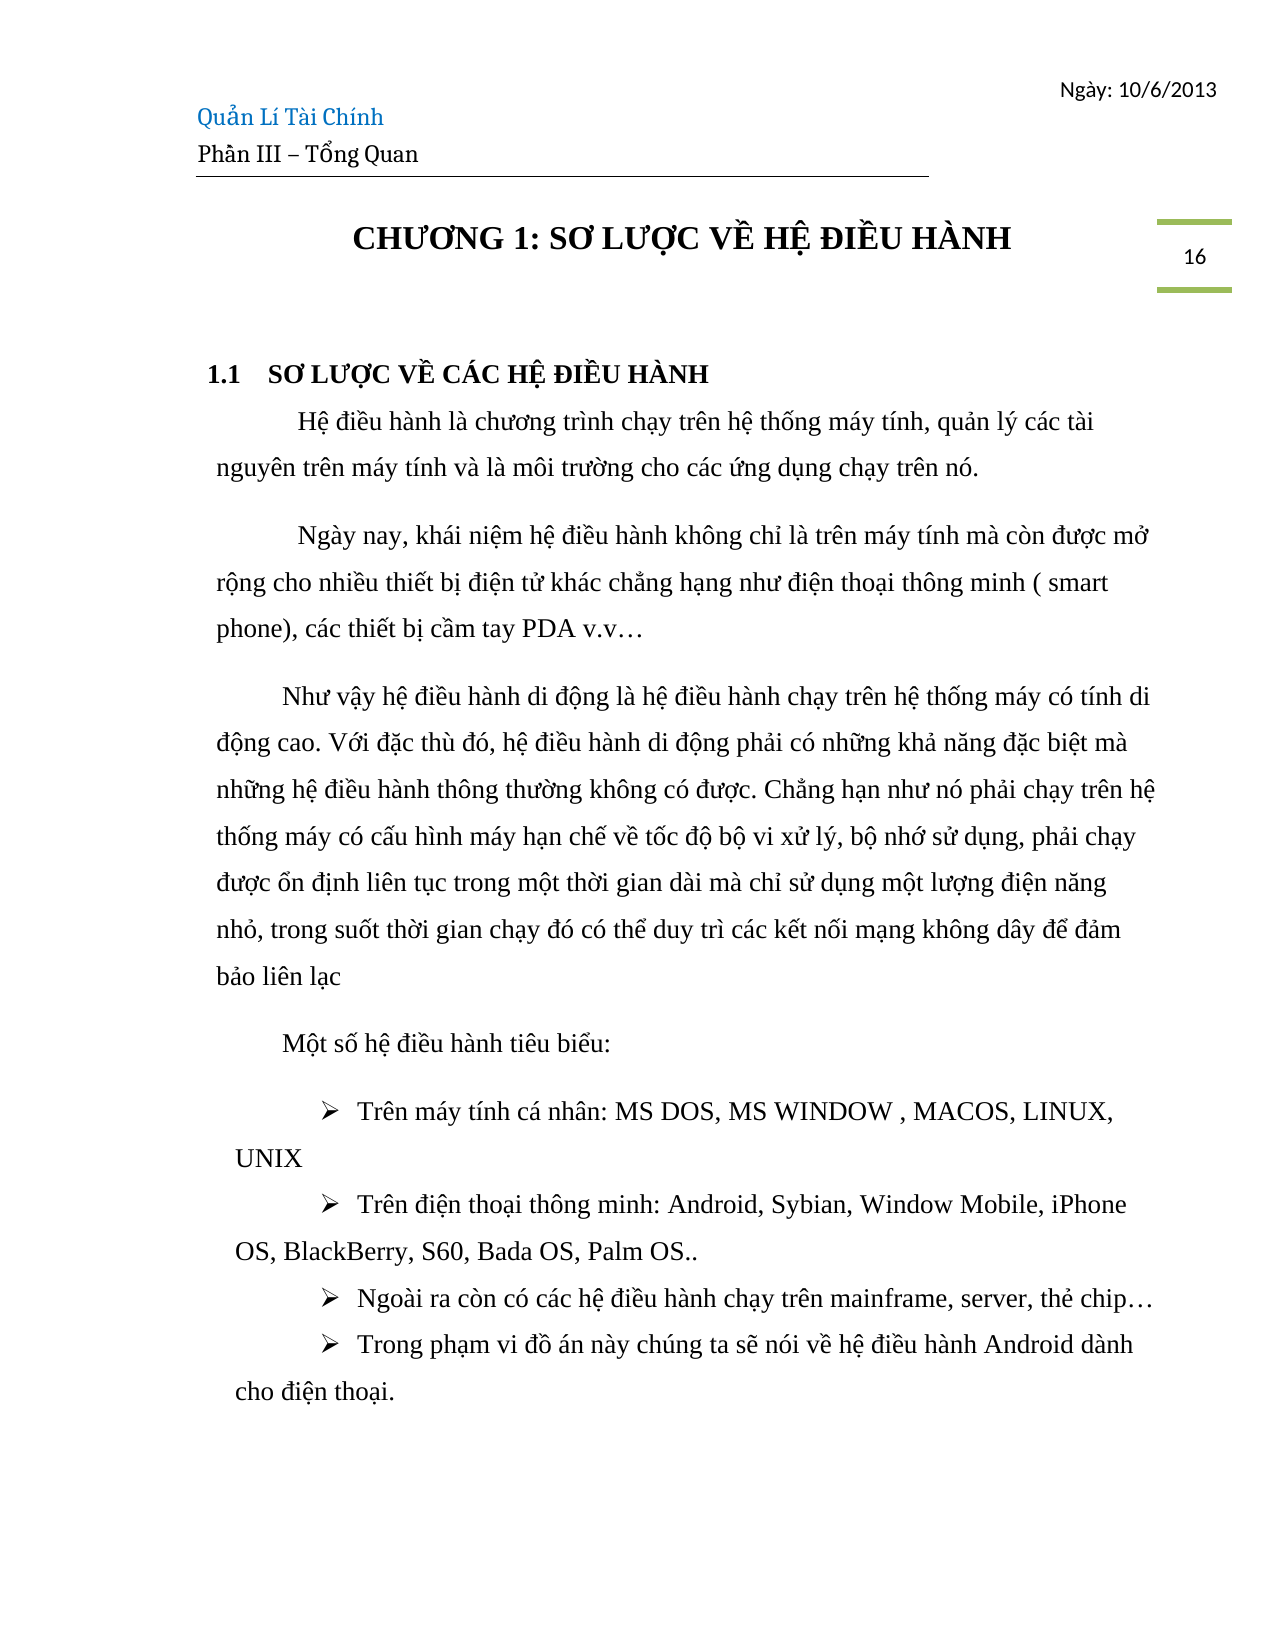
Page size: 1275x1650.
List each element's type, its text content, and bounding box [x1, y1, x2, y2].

text 1.1 SƠ LƯỢC VỀ CÁC HỆ ĐIỀU HÀNH [207, 358, 1157, 389]
text Ngày nay, khái niệm hệ điều hành không chỉ là trên máy tính mà còn được mở rộng cho nhiều thiết bị điện tử khác chẳng hạng như điện thoại thông minh ( smart phone), các thiết bị cầm tay PDA v.v… [216, 519, 1157, 643]
list Trong phạm vi đồ án này chúng ta sẽ nói về hệ điều hành Android dành cho điện thoại. [235, 1329, 1157, 1407]
text Hệ điều hành là chương trình chạy trên hệ thống máy tính, quản lý các tài nguyên trên máy tính và là môi trường cho các ứng dụng chạy trên nó. [216, 405, 1157, 483]
text Một số hệ điều hành tiêu biểu: [235, 1027, 1157, 1058]
list Trên điện thoại thông minh: Android, Sybian, Window Mobile, iPhone OS, BlackBerry, S60, Bada OS, Palm OS.. [235, 1188, 1157, 1266]
text Như vậy hệ điều hành di động là hệ điều hành chạy trên hệ thống máy có tính di động cao. Với đặc thù đó, hệ điều hành di động phải có những khả năng đặc biệt mà những hệ điều hành thông thường không có được. Chẳng hạn như nó phải chạy trên hệ thống máy có cấu hình máy hạn chế về tốc độ bộ vi xử lý, bộ nhớ sử dụng, phải chạy được ổn định liên tục trong một thời gian dài mà chỉ sử dụng một lượng điện năng nhỏ, trong suốt thời gian chạy đó có thể duy trì các kết nối mạng không dây để đảm bảo liên lạc [216, 680, 1157, 991]
list Ngoài ra còn có các hệ điều hành chạy trên mainframe, server, thẻ chip… [235, 1282, 1157, 1313]
text CHƯƠNG 1: SƠ LƯỢC VỀ HỆ ĐIỀU HÀNH [207, 218, 1157, 257]
list Trên máy tính cá nhân: MS DOS, MS WINDOW , MACOS, LINUX, UNIX [235, 1095, 1157, 1173]
